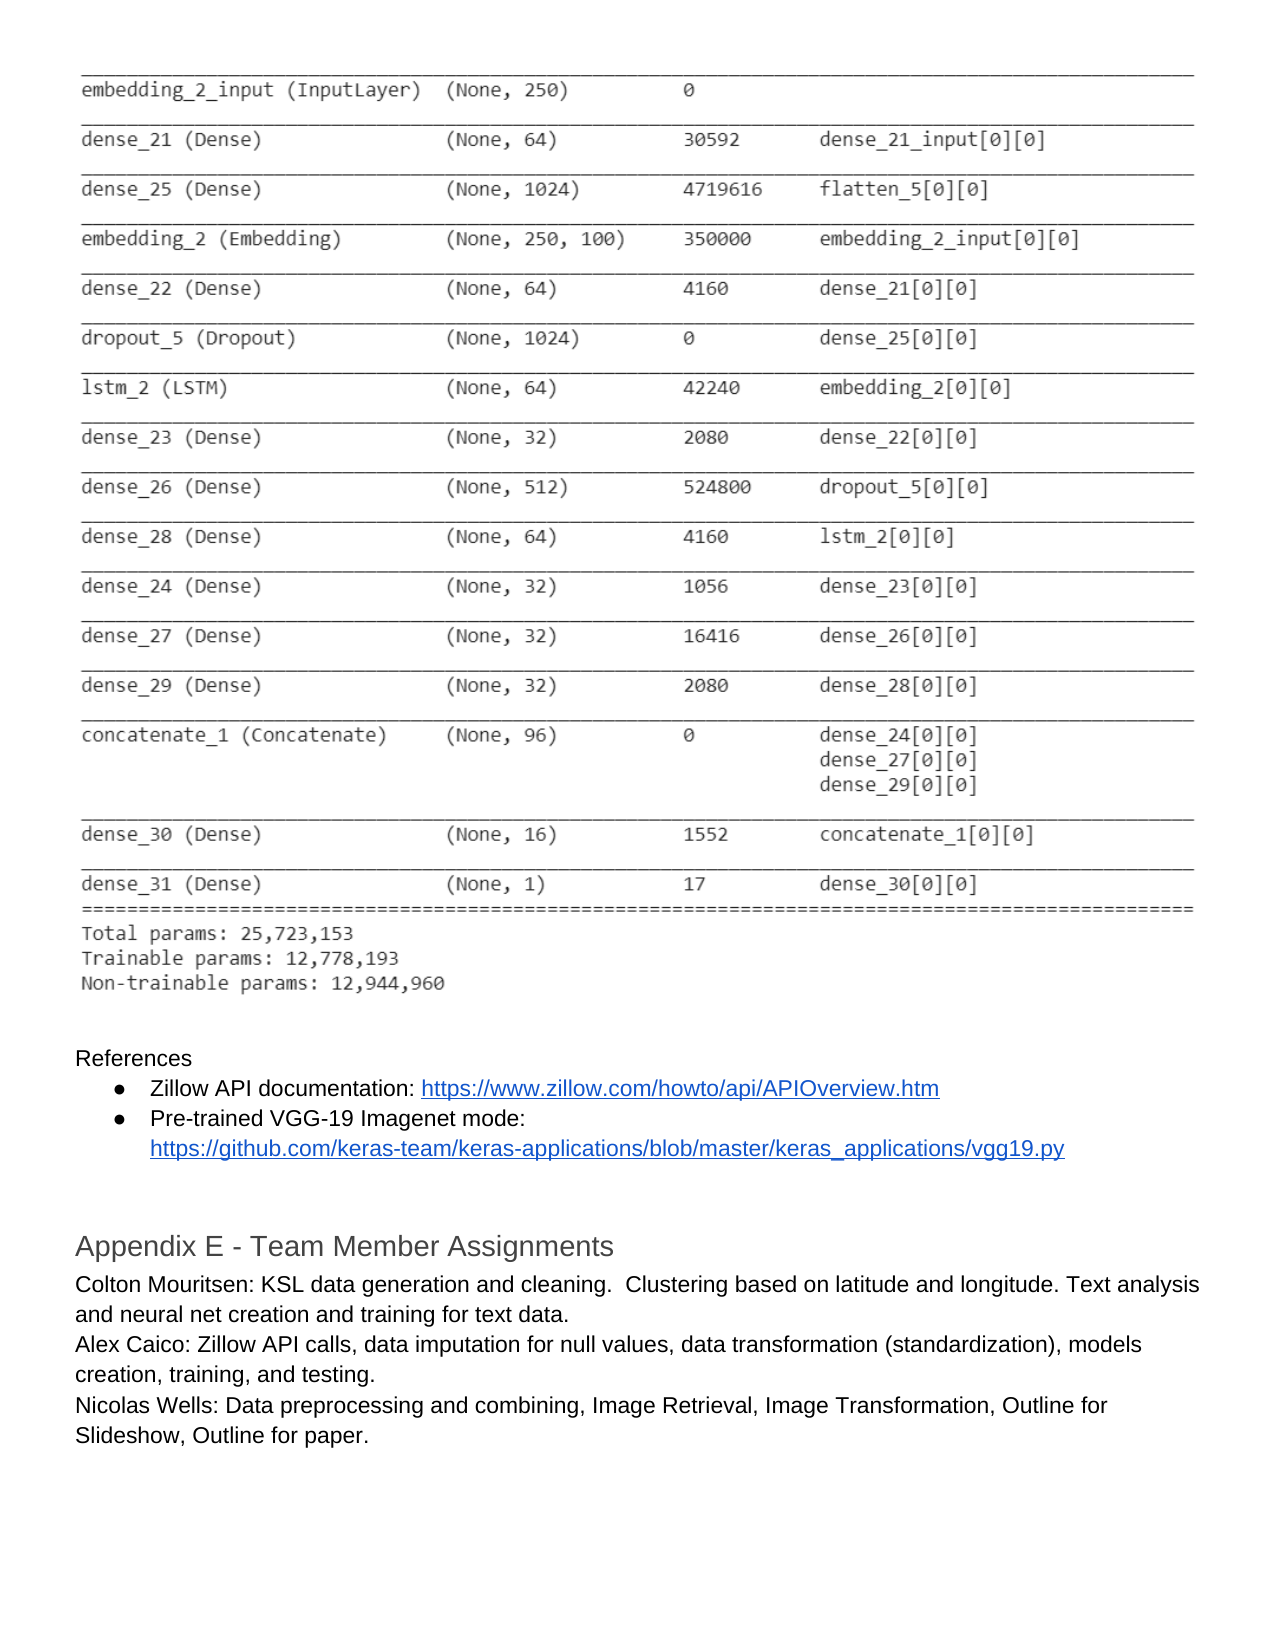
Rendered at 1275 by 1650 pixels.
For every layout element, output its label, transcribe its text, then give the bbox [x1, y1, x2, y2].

list Pre-trained VGG-19 Imagenet mode: https://github.com/keras-team/keras-applications/blob/master/keras_applications/vgg19.py [112, 1105, 1200, 1161]
text References [75, 1044, 1200, 1071]
subtitle Appendix E - Team Member Assignments [75, 1229, 1200, 1262]
text Nicolas Wells: Data preprocessing and combining, Image Retrieval, Image Transformation, Outline for Slideshow, Outline for paper. [75, 1392, 1200, 1448]
text Alex Caico: Zillow API calls, data imputation for null values, data transformation (standardization), models creation, training, and testing. [75, 1331, 1200, 1388]
picture [75, 75, 1200, 1011]
list Zillow API documentation: https://www.zillow.com/howto/api/APIOverview.htm [112, 1075, 1200, 1101]
text Colton Mouritsen: KSL data generation and cleaning. Clustering based on latitude and longitude. Text analysis and neural net creation and training for text data. [75, 1271, 1200, 1327]
